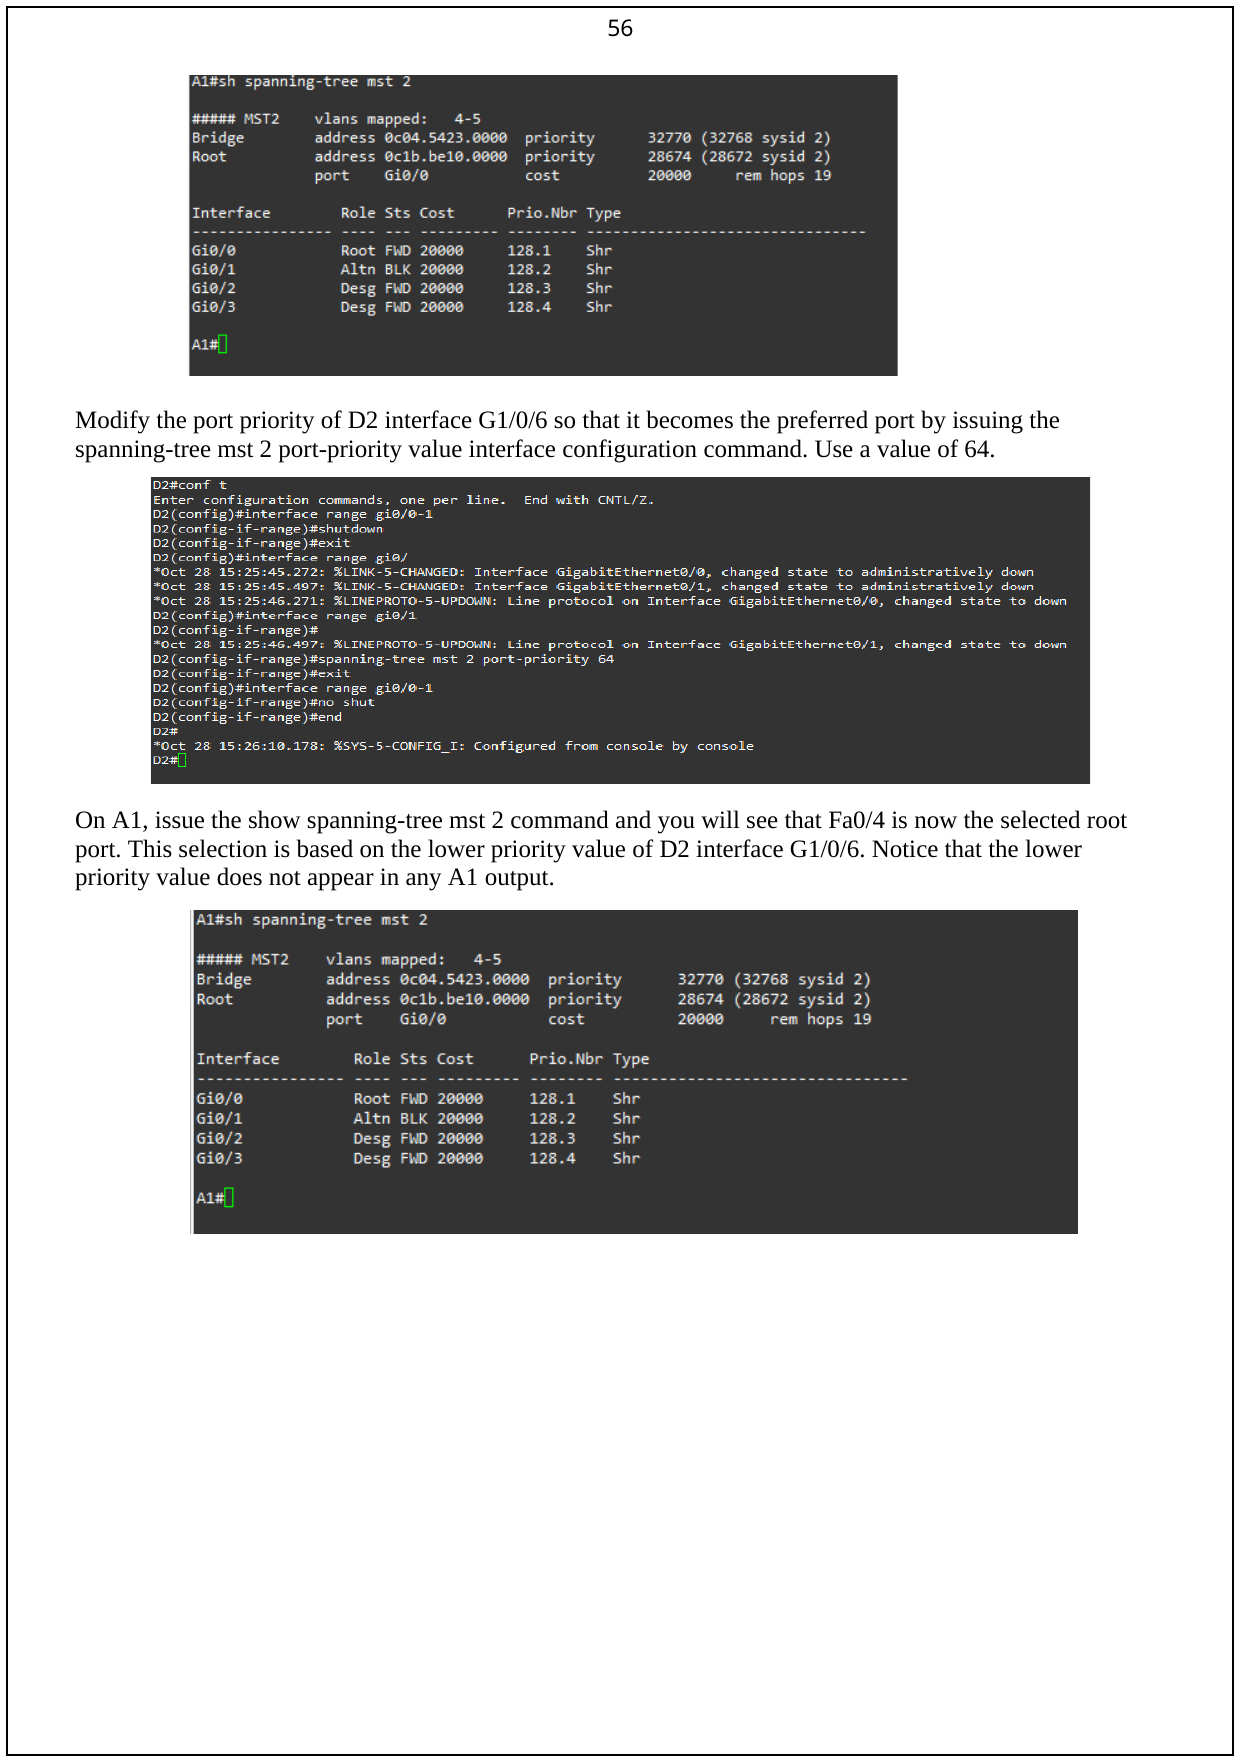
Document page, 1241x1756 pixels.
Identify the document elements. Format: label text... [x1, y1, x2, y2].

picture [187, 75, 898, 376]
picture [150, 477, 1091, 784]
picture [190, 910, 1078, 1234]
text Modify the port priority of D2 interface G1/0/6 so that it becomes the preferred port by issuing the spanning-tree mst 2 port-priority value interface configuration command. Use a value of 64. [75, 405, 1141, 462]
text On A1, issue the show spanning-tree mst 2 command and you will see that Fa0/4 is now the selected root port. This selection is based on the lower priority value of D2 interface G1/0/6. Notice that the lower priority value does not appear in any A1 output. [75, 805, 1136, 891]
